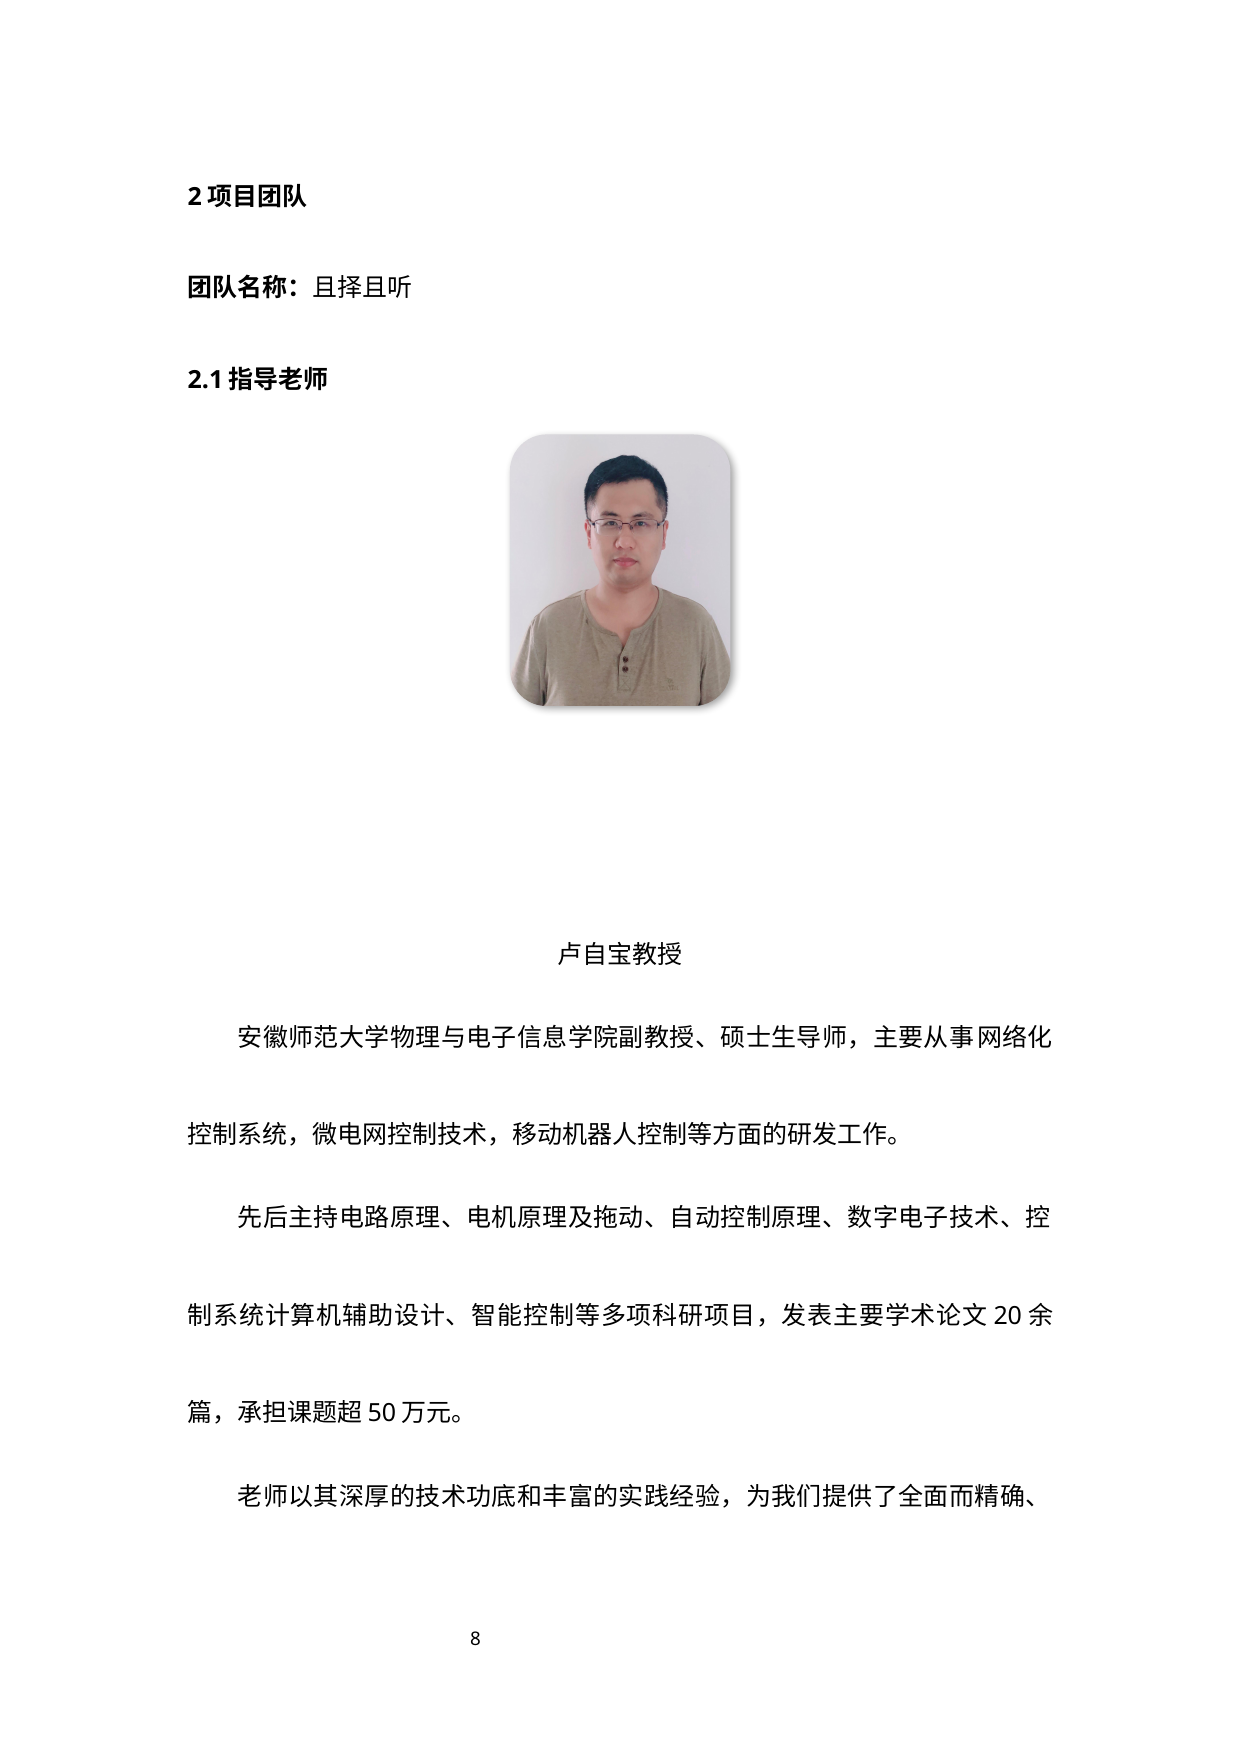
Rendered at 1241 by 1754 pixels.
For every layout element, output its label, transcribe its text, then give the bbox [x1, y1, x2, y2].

text 2.1指导老师 [187, 345, 1053, 410]
text 安徽师范大学物理与电子信息学院副教授、硕士生导师，主要从事网络化控制系统，微电网控制技术，移动机器人控制等方面的研发工作。 [187, 1003, 1053, 1165]
text 卢自宝教授 [187, 920, 1053, 985]
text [187, 1462, 1053, 1527]
text 2项目团队 [187, 162, 1053, 227]
picture [509, 434, 731, 706]
text 团队名称：且择且听 [187, 253, 1053, 318]
text 先后主持电路原理、电机原理及拖动、自动控制原理、数字电子技术、控制系统计算机辅助设计、智能控制等多项科研项目，发表主要学术论文20余篇，承担课题超50万元。 [187, 1183, 1053, 1443]
